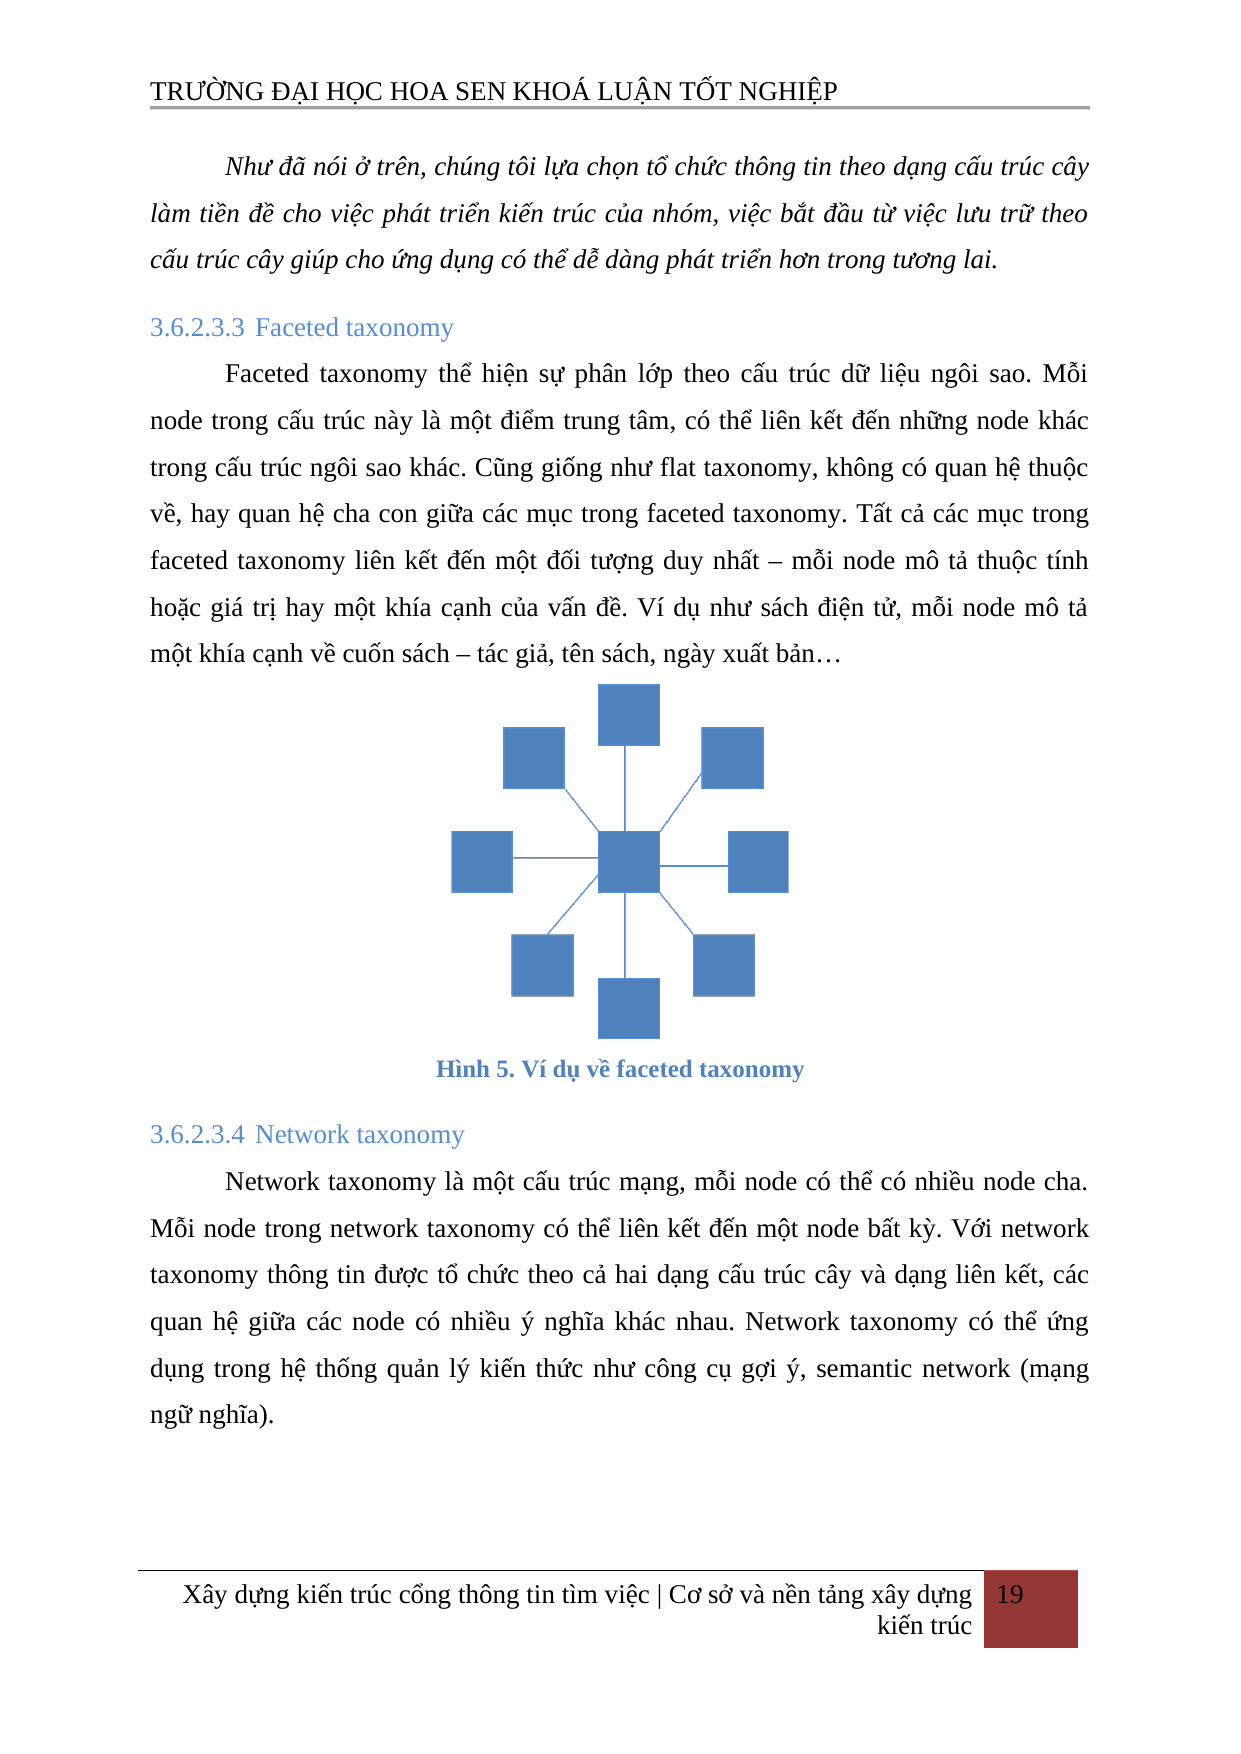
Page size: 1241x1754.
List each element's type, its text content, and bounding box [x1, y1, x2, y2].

subtitle Faceted taxonomy [150, 311, 1090, 342]
text Faceted taxonomy thể hiện sự phân lớp theo cấu trúc dữ liệu ngôi sao. Mỗi node trong cấu trúc này là một điểm trung tâm, có thể liên kết đến những node khác trong cấu trúc ngôi sao khác. Cũng giống như flat taxonomy, không có quan hệ thuộc về, hay quan hệ cha con giữa các mục trong faceted taxonomy. Tất cả các mục trong faceted taxonomy liên kết đến một đối tượng duy nhất – mỗi node mô tả thuộc tính hoặc giá trị hay một khía cạnh của vấn đề. Ví dụ như sách điện tử, mỗi node mô tả một khía cạnh về cuốn sách – tác giả, tên sách, ngày xuất bản… [150, 357, 1090, 669]
text Hình 5. Ví dụ về faceted taxonomy [150, 1054, 1090, 1083]
text Như đã nói ở trên, chúng tôi lựa chọn tổ chức thông tin theo dạng cấu trúc cây làm tiền đề cho việc phát triển kiến trúc của nhóm, việc bắt đầu từ việc lưu trữ theo cấu trúc cây giúp cho ứng dụng có thể dễ dàng phát triển hơn trong tương lai. [150, 150, 1090, 274]
text Network taxonomy là một cấu trúc mạng, mỗi node có thể có nhiều node cha. Mỗi node trong network taxonomy có thể liên kết đến một node bất kỳ. Với network taxonomy thông tin được tổ chức theo cả hai dạng cấu trúc cây và dạng liên kết, các quan hệ giữa các node có nhiều ý nghĩa khác nhau. Network taxonomy có thể ứng dụng trong hệ thống quản lý kiến thức như công cụ gợi ý, semantic network (mạng ngữ nghĩa). [150, 1165, 1090, 1429]
picture [451, 684, 789, 1039]
subtitle Network taxonomy [150, 1118, 1090, 1149]
